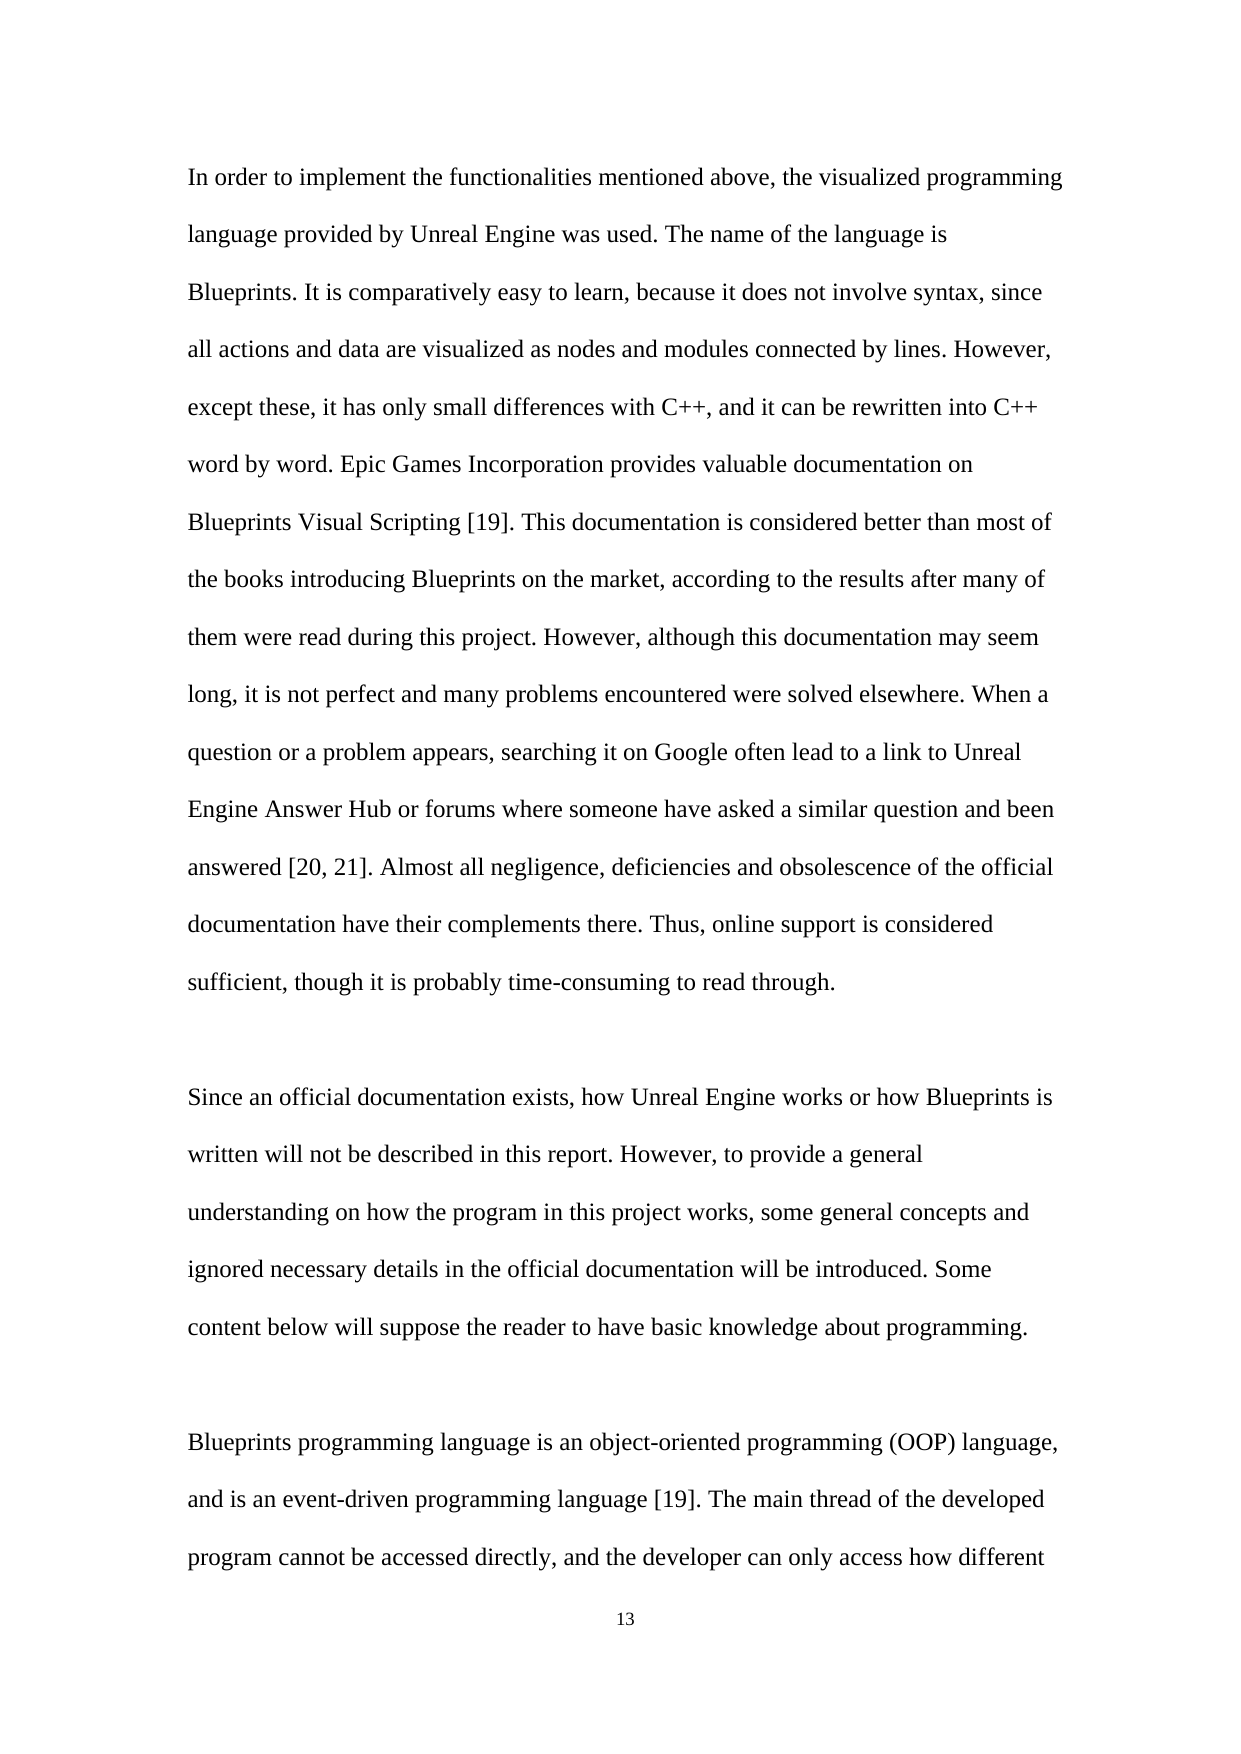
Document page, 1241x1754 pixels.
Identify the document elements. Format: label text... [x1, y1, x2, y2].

text In order to implement the functionalities mentioned above, the visualized programming language provided by Unreal Engine was used. The name of the language is Blueprints. It is comparatively easy to learn, because it does not involve syntax, since all actions and data are visualized as nodes and modules connected by lines. However, except these, it has only small differences with C++, and it can be rewritten into C++ word by word. Epic Games Incorporation provides valuable documentation on Blueprints Visual Scripting [19]. This documentation is considered better than most of the books introducing Blueprints on the market, according to the results after many of them were read during this project. However, although this documentation may seem long, it is not perfect and many problems encountered were solved elsewhere. When a question or a problem appears, searching it on Google often lead to a link to Unreal Engine Answer Hub or forums where someone have asked a similar question and been answered [20, 21]. Almost all negligence, deficiencies and obsolescence of the official documentation have their complements there. Thus, online support is considered sufficient, though it is probably time-consuming to read through. [187, 162, 1063, 996]
text Since an official documentation exists, how Unreal Engine works or how Blueprints is written will not be described in this report. However, to provide a general understanding on how the program in this project works, some general concepts and ignored necessary details in the official documentation will be introduced. Some content below will suppose the reader to have basic knowledge about programming. [187, 1082, 1063, 1341]
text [187, 1427, 1063, 1571]
